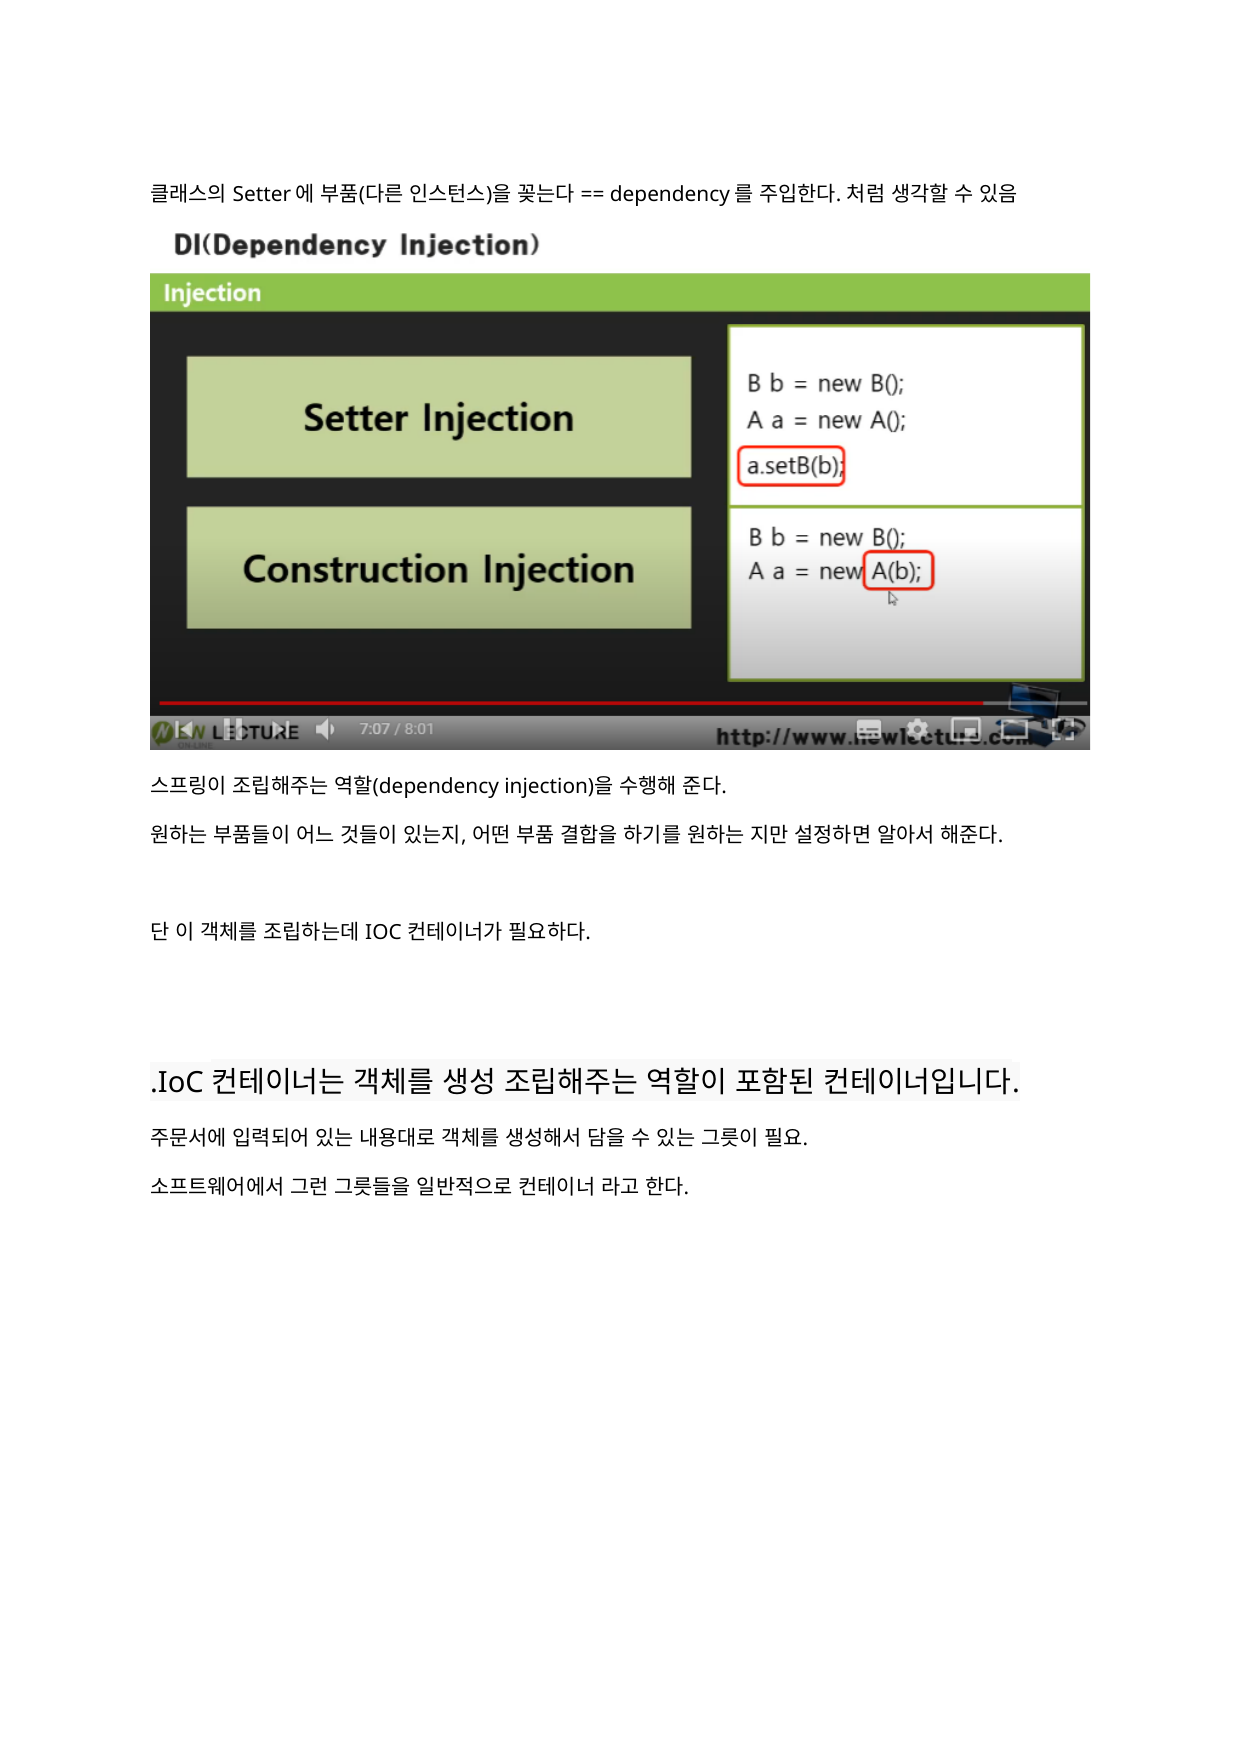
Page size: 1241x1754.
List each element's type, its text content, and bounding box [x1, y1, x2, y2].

subtitle 클래스의 Setter에 부품(다른 인스턴스)을 꽂는다 == dependency를 주입한다. 처럼 생각할 수 있음 [150, 177, 1090, 207]
text 소프트웨어에서 그런 그릇들을 일반적으로 컨테이너 라고 한다. [150, 1171, 1090, 1201]
text 단 이 객체를 조립하는데 IOC 컨테이너가 필요하다. [150, 915, 1090, 945]
text 원하는 부품들이 어느 것들이 있는지, 어떤 부품 결합을 하기를 원하는 지만 설정하면 알아서 해준다. [150, 818, 1090, 848]
text 주문서에 입력되어 있는 내용대로 객체를 생성해서 담을 수 있는 그릇이 필요. [150, 1121, 1090, 1152]
picture [150, 226, 1091, 750]
text 스프링이 조립해주는 역할(dependency injection)을 수행해 준다. [150, 769, 1090, 799]
